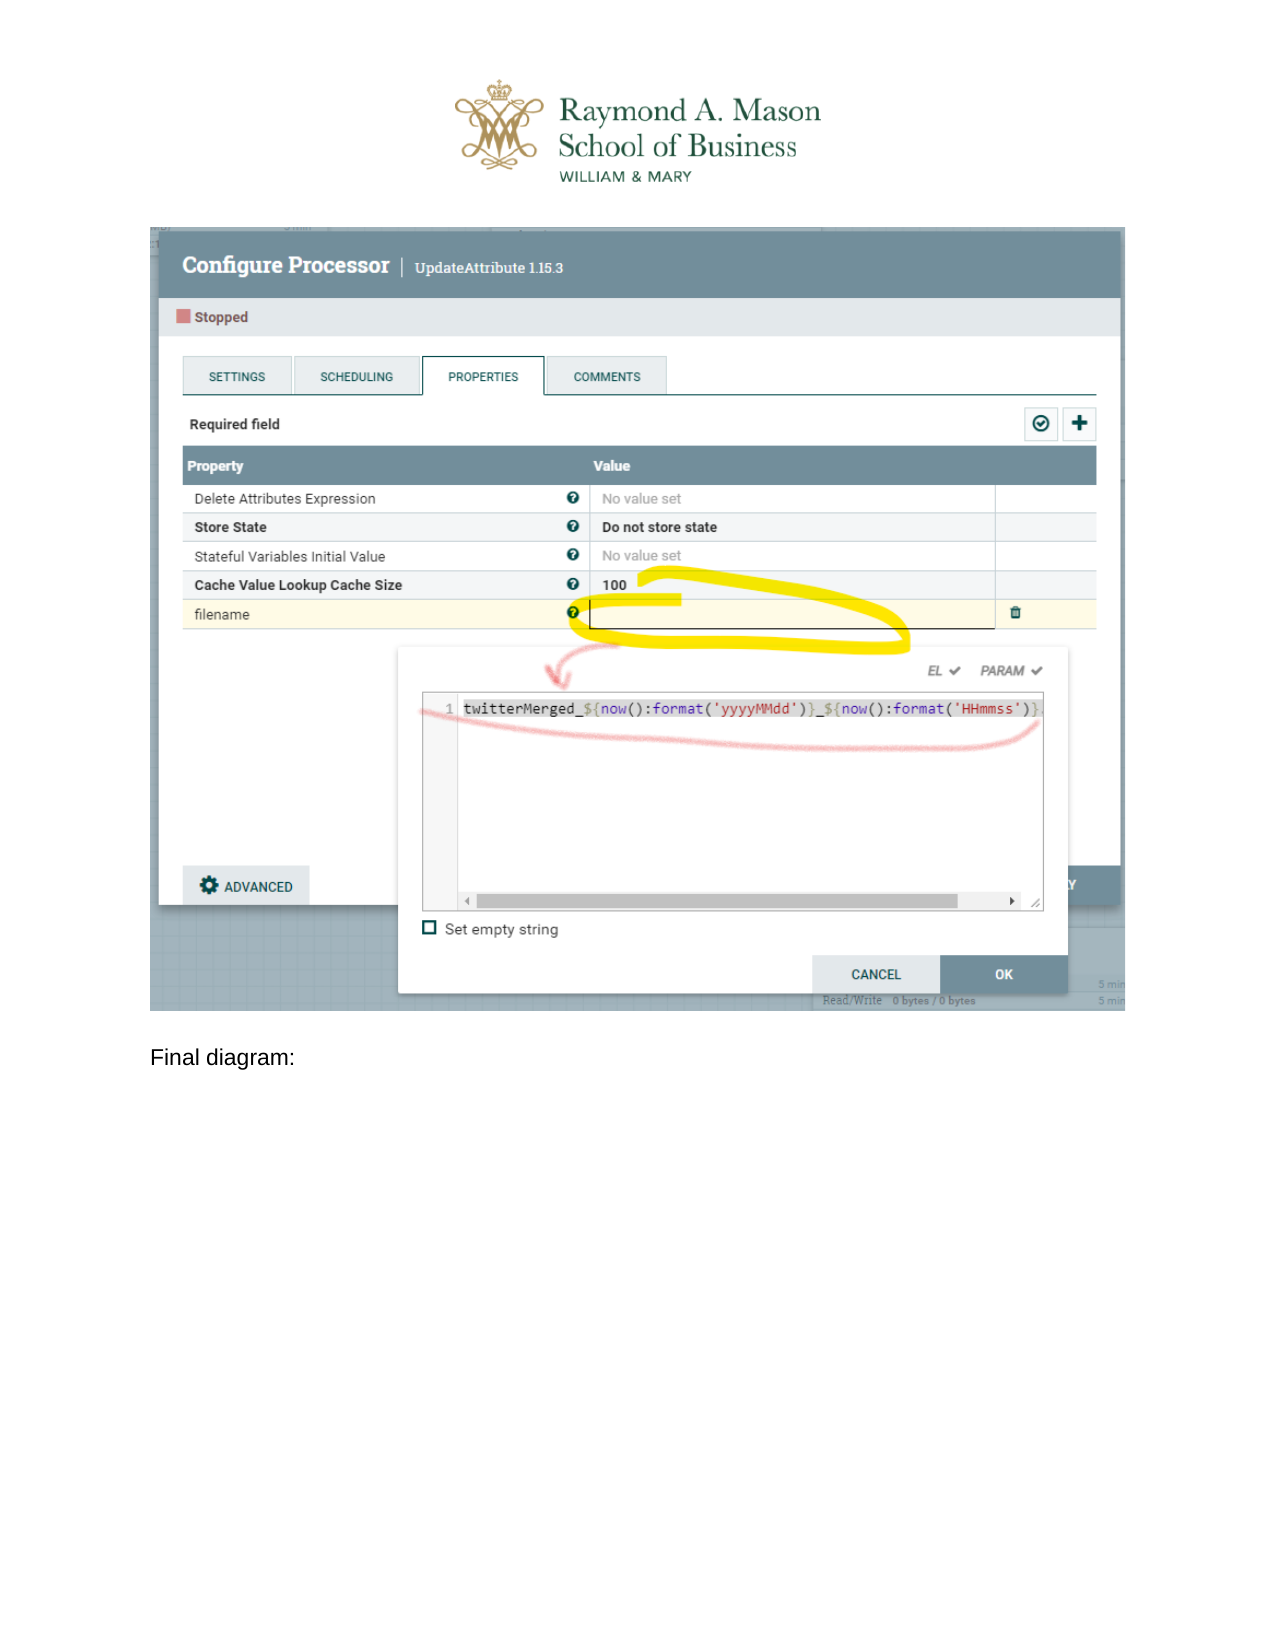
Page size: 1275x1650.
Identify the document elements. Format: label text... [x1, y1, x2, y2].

text Final diagram: [150, 1044, 1125, 1071]
picture [446, 75, 829, 194]
picture [150, 227, 1125, 1011]
